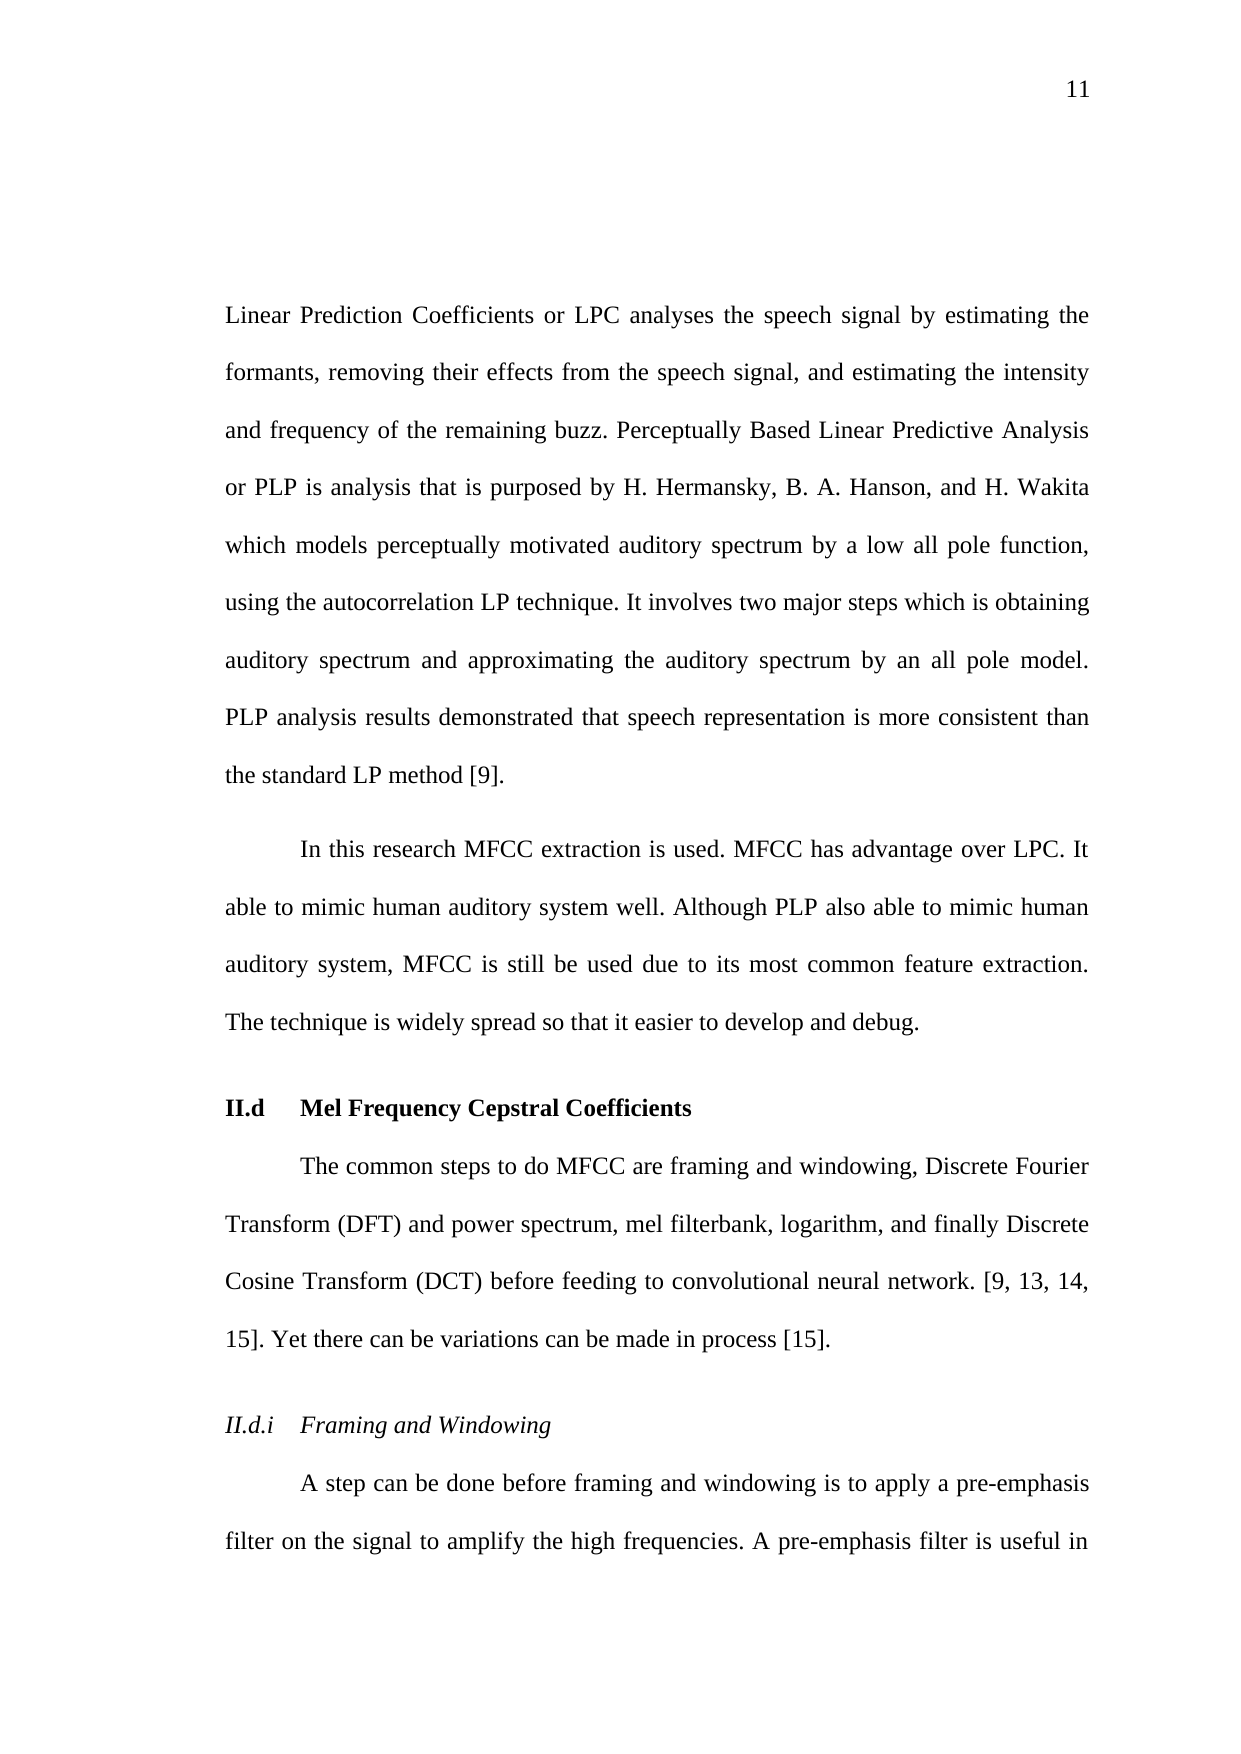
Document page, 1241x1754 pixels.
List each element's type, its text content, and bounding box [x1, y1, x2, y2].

subtitle Framing and Windowing [225, 1410, 1090, 1439]
text The common steps to do MFCC are framing and windowing, Discrete Fourier Transform (DFT) and power spectrum, mel filterbank, logarithm, and finally Discrete Cosine Transform (DCT) before feeding to convolutional neural network. [9, 13, 14, 15]. Yet there can be variations can be made in process [15]. [225, 1151, 1090, 1352]
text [225, 300, 1090, 789]
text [225, 1468, 1090, 1554]
text In this research MFCC extraction is used. MFCC has advantage over LPC. It able to mimic human auditory system well. Although PLP also able to mimic human auditory system, MFCC is still be used due to its most common feature extraction. The technique is widely spread so that it easier to develop and debug. [225, 834, 1090, 1035]
subtitle Mel Frequency Cepstral Coefficients [225, 1093, 1090, 1122]
